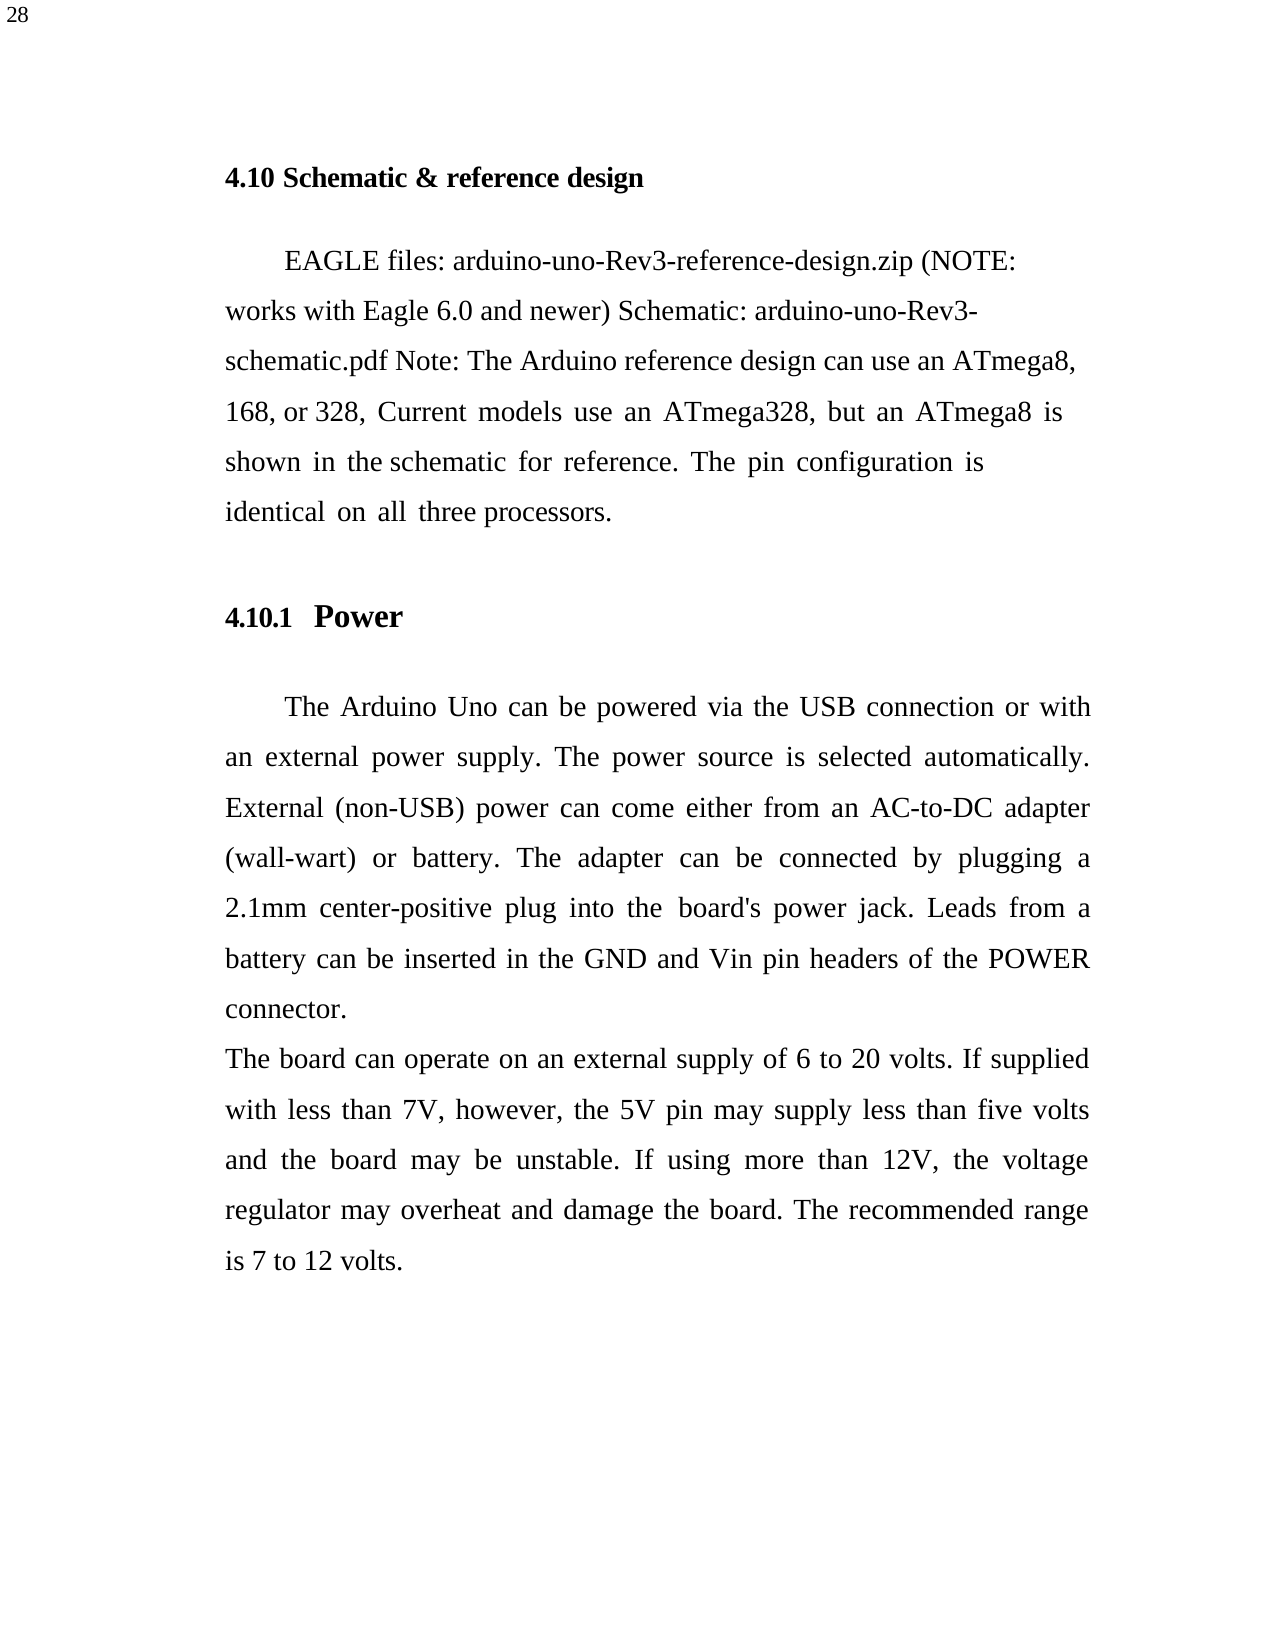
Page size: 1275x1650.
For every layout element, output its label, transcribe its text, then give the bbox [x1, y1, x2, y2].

list Schematic & reference design [225, 160, 1237, 193]
subtitle Power [225, 596, 1237, 635]
text EAGLE files: arduino-uno-Rev3-reference-design.zip (NOTE: works with Eagle 6.0 and newer) Schematic: arduino-uno-Rev3-schematic.pdf Note: The Arduino reference design can use an ATmega8, 168, or 328, Current models use an ATmega328, but an ATmega8 is shown in the schematic for reference. The pin configuration is identical on all three processors. [225, 243, 1090, 528]
text The Arduino Uno can be powered via the USB connection or with an external power supply. The power source is selected automatically. External (non-USB) power can come either from an AC-to-DC adapter (wall-wart) or battery. The adapter can be connected by plugging a 2.1mm center-positive plug into the board's power jack. Leads from a battery can be inserted in the GND and Vin pin headers of the POWER connector. [225, 689, 1091, 1024]
text The board can operate on an external supply of 6 to 20 volts. If supplied with less than 7V, however, the 5V pin may supply less than five volts and the board may be unstable. If using more than 12V, the voltage regulator may overheat and damage the board. The recommended range is 7 to 12 volts. [225, 1042, 1090, 1276]
